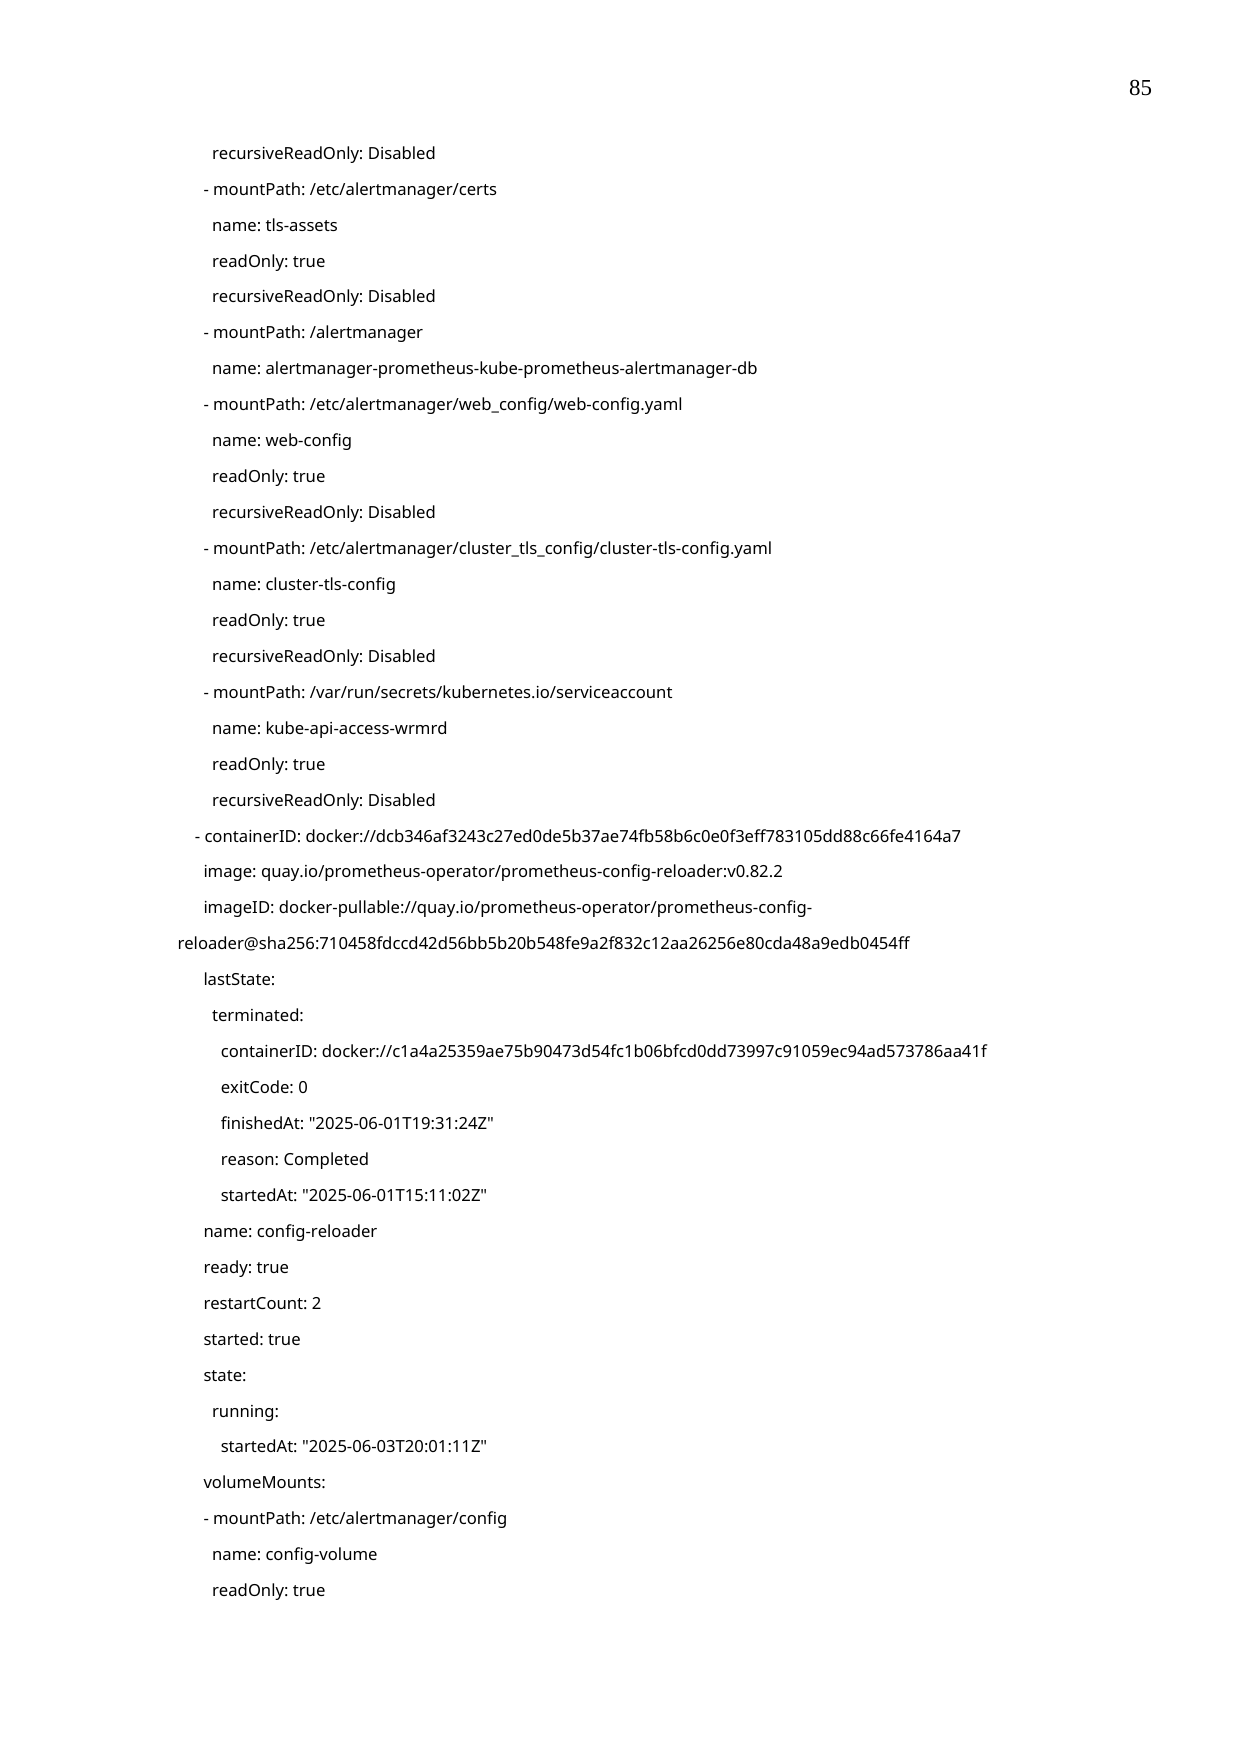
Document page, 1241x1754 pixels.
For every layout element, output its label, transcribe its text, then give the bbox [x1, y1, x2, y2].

text recursiveReadOnly: Disabled [177, 487, 1077, 523]
text imageID: docker-pullable://quay.io/prometheus-operator/prometheus-config-reloader@sha256:710458fdccd42d56bb5b20b548fe9a2f832c12aa26256e80cda48a9edb0454ff [177, 883, 1077, 955]
text image: quay.io/prometheus-operator/prometheus-config-reloader:v0.82.2 [177, 847, 1077, 883]
text - mountPath: /etc/alertmanager/certs [177, 164, 1077, 200]
text name: web-config [177, 416, 1077, 452]
text recursiveReadOnly: Disabled [177, 631, 1077, 667]
text recursiveReadOnly: Disabled [177, 775, 1077, 811]
text running: [177, 1386, 1077, 1422]
text recursiveReadOnly: Disabled [177, 128, 1077, 164]
text readOnly: true [177, 452, 1077, 487]
text startedAt: "2025-06-03T20:01:11Z" [177, 1422, 1077, 1458]
text name: cluster-tls-config [177, 559, 1077, 595]
text terminated: [177, 991, 1077, 1027]
text restartCount: 2 [177, 1278, 1077, 1314]
text lastState: [177, 955, 1077, 991]
text readOnly: true [177, 1566, 1077, 1602]
text started: true [177, 1314, 1077, 1350]
text name: tls-assets [177, 200, 1077, 236]
text readOnly: true [177, 595, 1077, 631]
text finishedAt: "2025-06-01T19:31:24Z" [177, 1098, 1077, 1134]
text - mountPath: /alertmanager [177, 308, 1077, 344]
text volumeMounts: [177, 1458, 1077, 1494]
text state: [177, 1350, 1077, 1386]
text startedAt: "2025-06-01T15:11:02Z" [177, 1170, 1077, 1206]
text exitCode: 0 [177, 1062, 1077, 1098]
text - mountPath: /etc/alertmanager/web_config/web-config.yaml [177, 380, 1077, 416]
text containerID: docker://c1a4a25359ae75b90473d54fc1b06bfcd0dd73997c91059ec94ad573786aa41f [177, 1027, 1077, 1062]
text ready: true [177, 1242, 1077, 1278]
text readOnly: true [177, 739, 1077, 775]
text readOnly: true [177, 236, 1077, 272]
text recursiveReadOnly: Disabled [177, 272, 1077, 308]
text - mountPath: /var/run/secrets/kubernetes.io/serviceaccount [177, 667, 1077, 703]
text - mountPath: /etc/alertmanager/cluster_tls_config/cluster-tls-config.yaml [177, 523, 1077, 559]
text name: kube-api-access-wrmrd [177, 703, 1077, 739]
text - mountPath: /etc/alertmanager/config [177, 1494, 1077, 1530]
text - containerID: docker://dcb346af3243c27ed0de5b37ae74fb58b6c0e0f3eff783105dd88c66fe4164a7 [177, 811, 1077, 847]
text name: config-volume [177, 1530, 1077, 1566]
text reason: Completed [177, 1134, 1077, 1170]
text name: config-reloader [177, 1206, 1077, 1242]
text name: alertmanager-prometheus-kube-prometheus-alertmanager-db [177, 344, 1077, 380]
